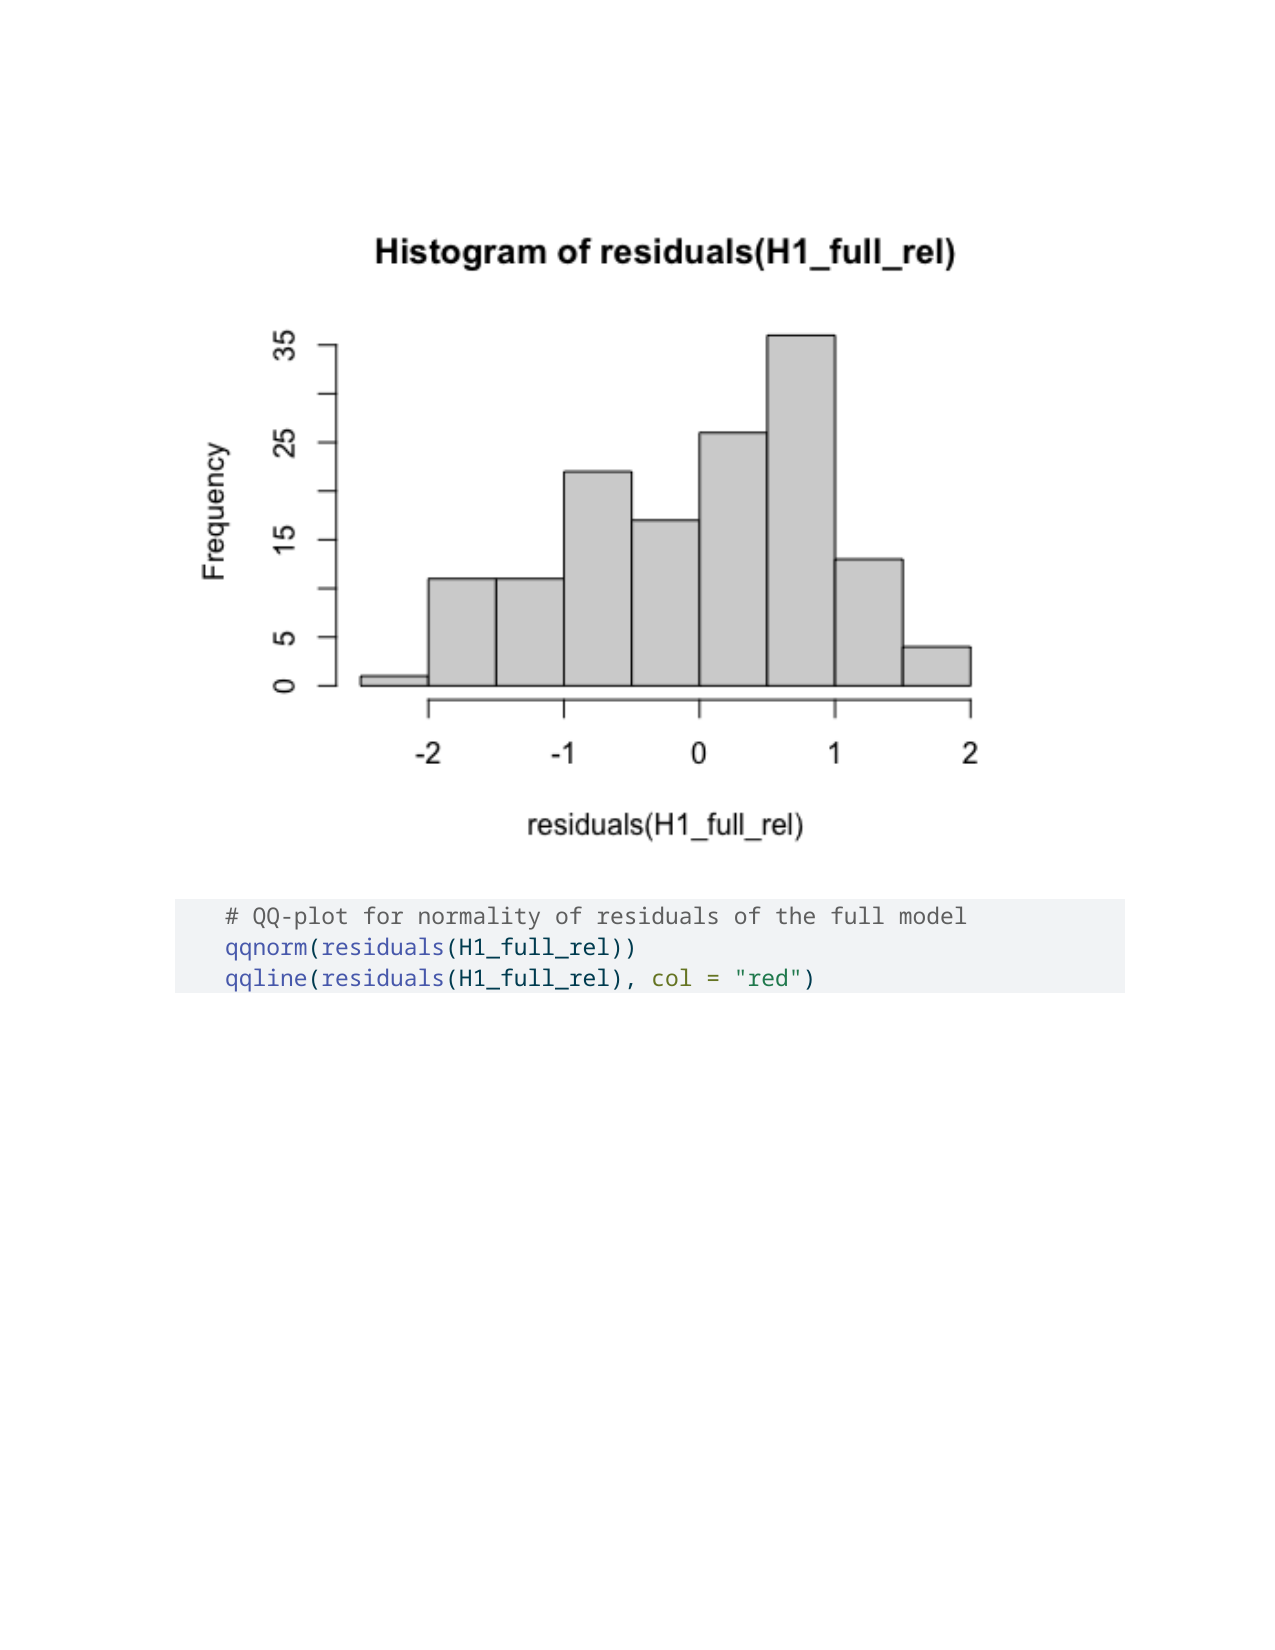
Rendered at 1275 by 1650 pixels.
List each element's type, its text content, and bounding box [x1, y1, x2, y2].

list # QQ-plot for normality of residuals of the full model qqnorm(residuals(H1_full_rel)) qqline(residuals(H1_full_rel), col = "red") [175, 899, 1125, 993]
picture [193, 178, 1069, 879]
